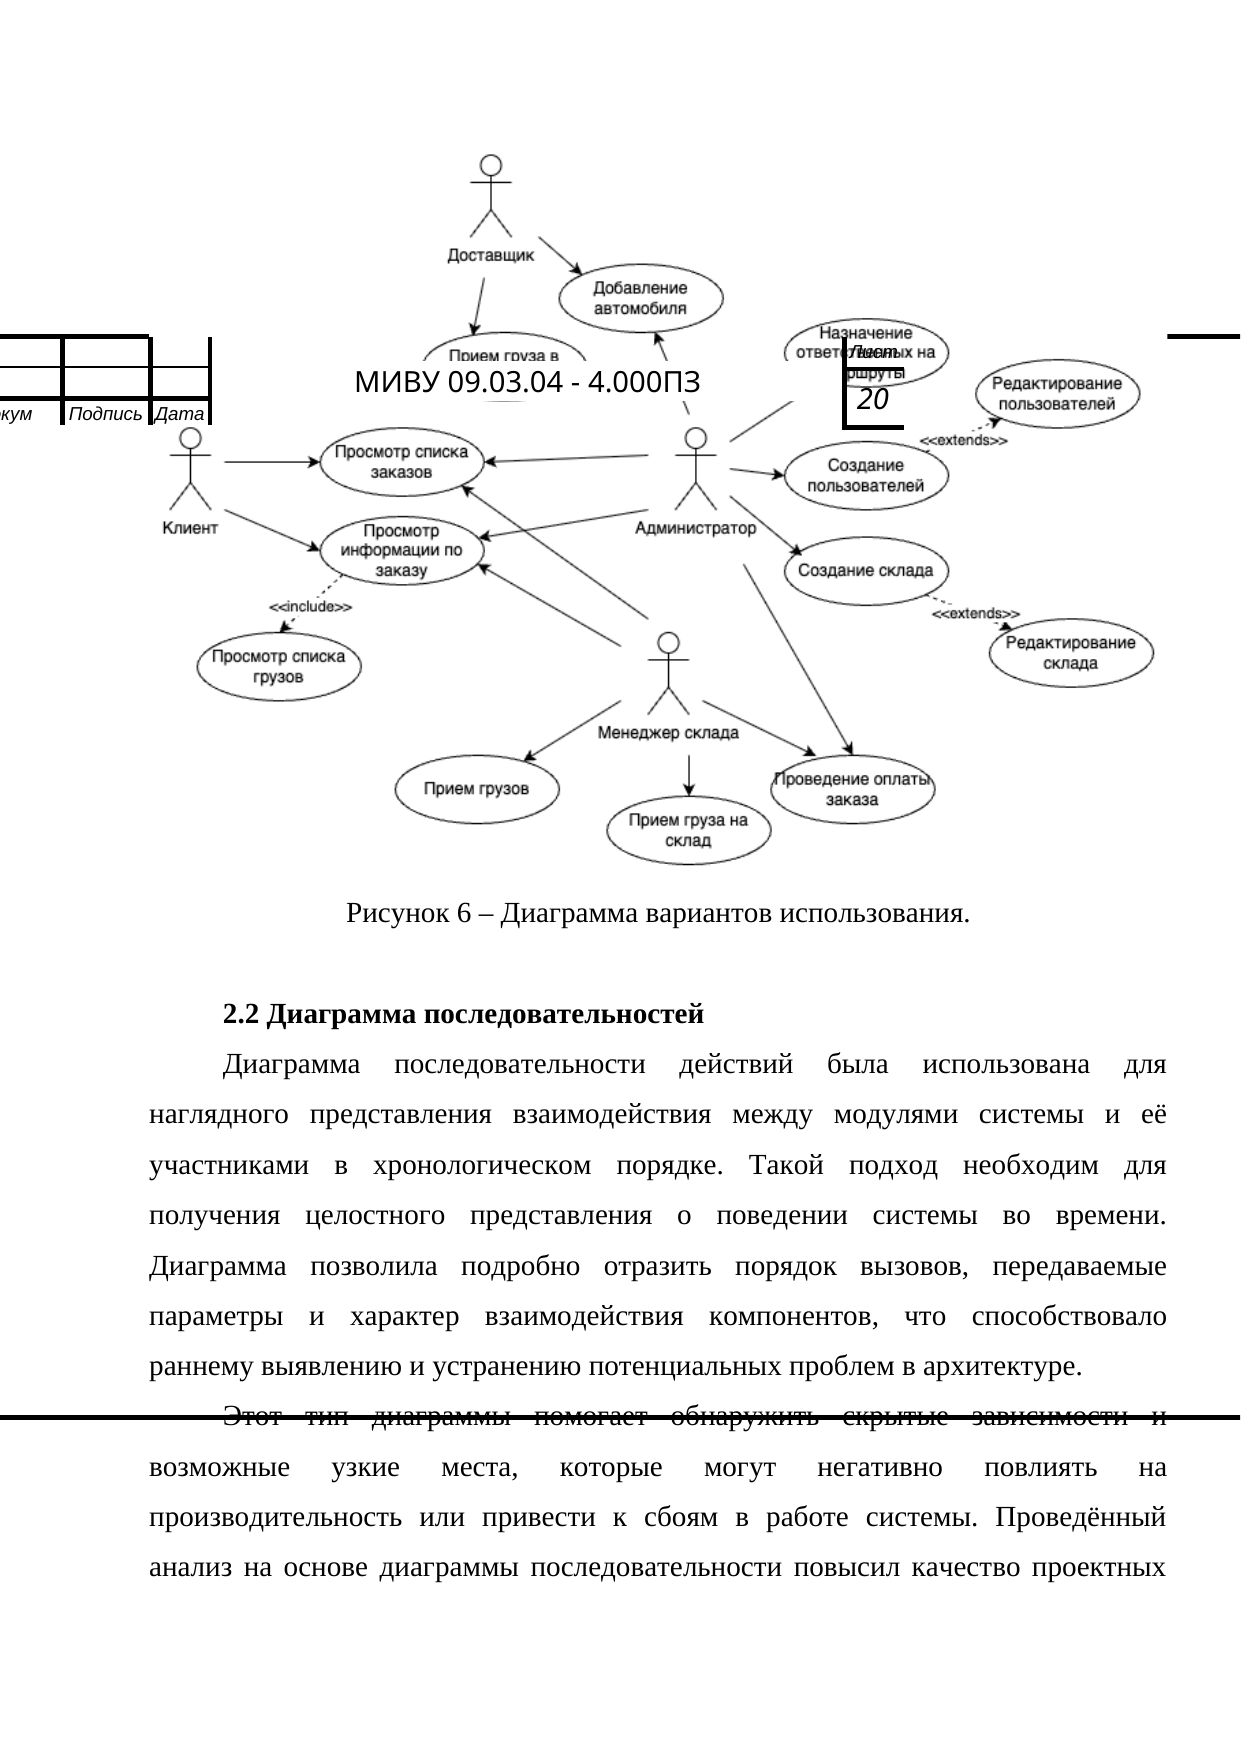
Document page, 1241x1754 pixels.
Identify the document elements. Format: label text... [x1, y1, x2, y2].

picture [158, 409, 166, 419]
text 2.2 Диаграмма последовательностей [149, 996, 1168, 1029]
picture [153, 368, 208, 396]
text Диаграмма последовательности действий была использована для наглядного представления взаимодействия между модулями системы и её участниками в хронологическом порядке. Такой подход необходим для получения целостного представления о поведении системы во времени. Диаграмма позволила подробно отразить порядок вызовов, передаваемые параметры и характер взаимодействия компонентов, что способствовало раннему выявлению и устранению потенциальных проблем в архитектуре. [149, 1046, 1168, 1382]
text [149, 1398, 1168, 1583]
text Рисунок 6 – Диаграмма вариантов использования. [149, 879, 1168, 929]
picture [149, 141, 1168, 879]
